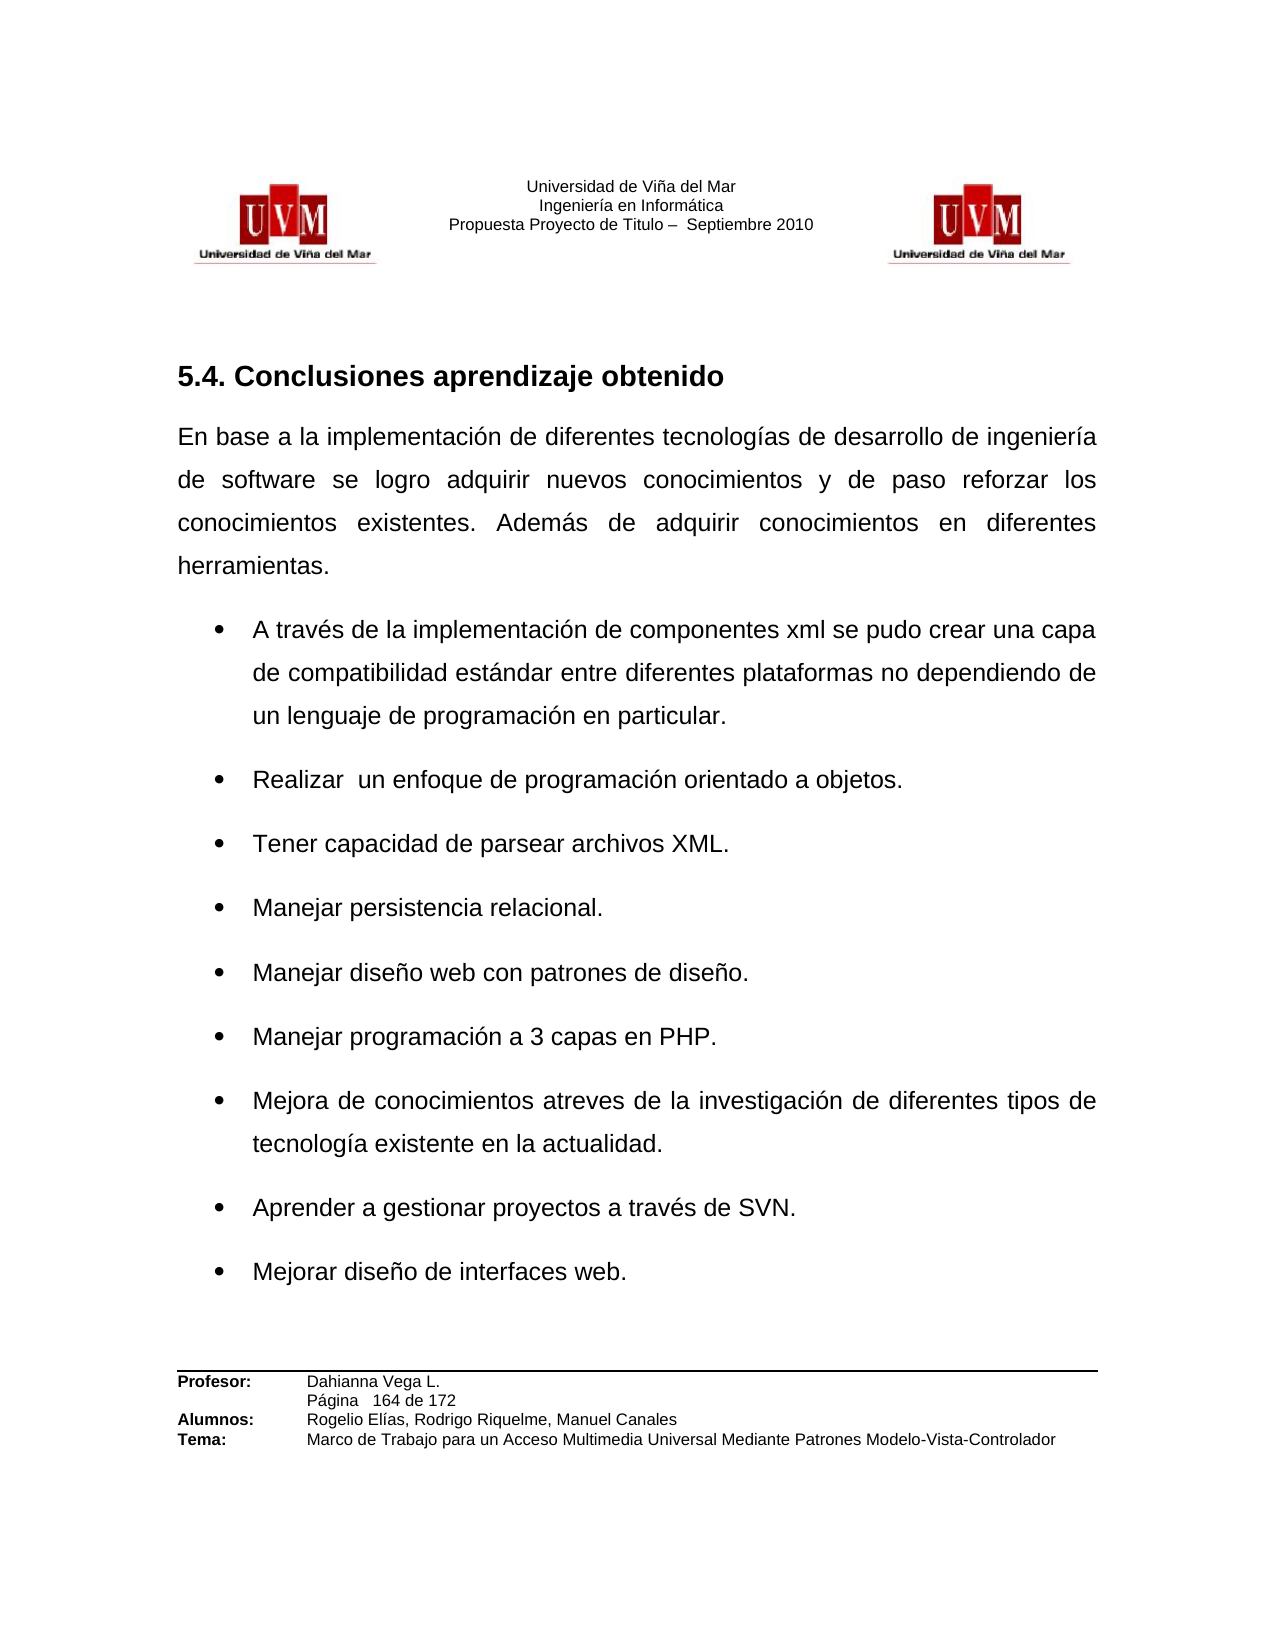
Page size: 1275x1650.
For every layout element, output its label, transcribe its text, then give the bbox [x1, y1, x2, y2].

list Aprender a gestionar proyectos a través de SVN. [215, 1193, 1098, 1222]
picture [177, 176, 390, 267]
list Mejora de conocimientos atreves de la investigación de diferentes tipos de tecnología existente en la actualidad. [215, 1086, 1098, 1158]
list Manejar persistencia relacional. [215, 893, 1098, 922]
list Mejorar diseño de interfaces web. [215, 1257, 1098, 1286]
picture [871, 176, 1084, 267]
text En base a la implementación de diferentes tecnologías de desarrollo de ingeniería de software se logro adquirir nuevos conocimientos y de paso reforzar los conocimientos existentes. Además de adquirir conocimientos en diferentes herramientas. [177, 422, 1098, 580]
list Tener capacidad de parsear archivos XML. [215, 829, 1098, 858]
subtitle 5.4. Conclusiones aprendizaje obtenido [177, 359, 1098, 392]
list A través de la implementación de componentes xml se pudo crear una capa de compatibilidad estándar entre diferentes plataformas no dependiendo de un lenguaje de programación en particular. [215, 615, 1098, 730]
list Manejar diseño web con patrones de diseño. [215, 957, 1098, 986]
list Manejar programación a 3 capas en PHP. [215, 1022, 1098, 1050]
list Realizar un enfoque de programación orientado a objetos. [215, 765, 1098, 794]
